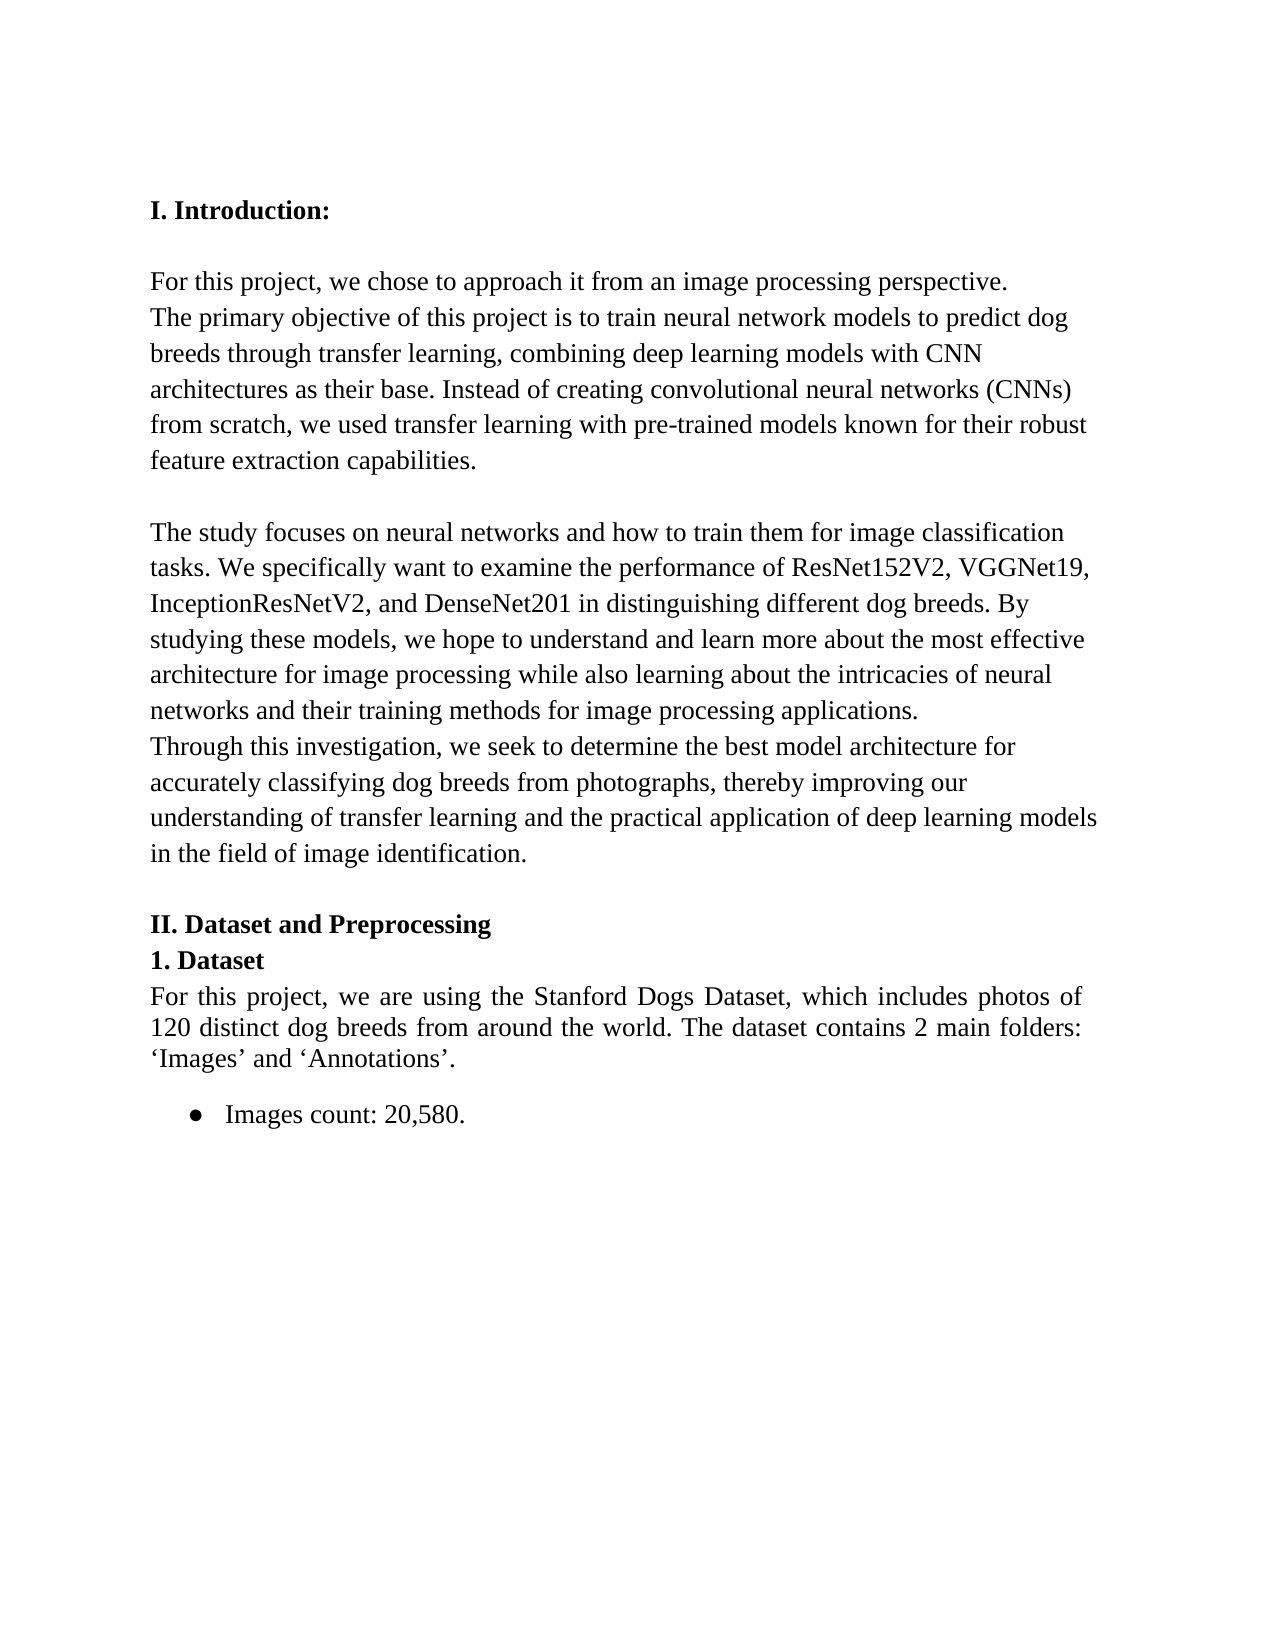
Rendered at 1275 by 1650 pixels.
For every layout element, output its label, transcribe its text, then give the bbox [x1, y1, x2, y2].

text I. Introduction: [150, 194, 1125, 225]
list Images count: 20,580. [187, 1098, 1084, 1130]
text For this project, we chose to approach it from an image processing perspective. [150, 266, 1125, 297]
text 1. Dataset [150, 944, 1125, 976]
text II. Dataset and Preprocessing [150, 909, 1125, 940]
text The study focuses on neural networks and how to train them for image classification tasks. We specifically want to examine the performance of ResNet152V2, VGGNet19, InceptionResNetV2, and DenseNet201 in distinguishing different dog breeds. By studying these models, we hope to understand and learn more about the most effective architecture for image processing while also learning about the intricacies of neural networks and their training methods for image processing applications. [150, 516, 1125, 725]
text Through this investigation, we seek to determine the best model architecture for accurately classifying dog breeds from photographs, thereby improving our understanding of transfer learning and the practical application of deep learning models in the field of image identification. [150, 730, 1125, 868]
text The primary objective of this project is to train neural network models to predict dog breeds through transfer learning, combining deep learning models with CNN architectures as their base. Instead of creating convolutional neural networks (CNNs) from scratch, we used transfer learning with pre-trained models known for their robust feature extraction capabilities. [150, 301, 1125, 475]
text For this project, we are using the Stanford Dogs Dataset, which includes photos of 120 distinct dog breeds from around the world. The dataset contains 2 main folders: ‘Images’ and ‘Annotations’. [150, 980, 1084, 1073]
